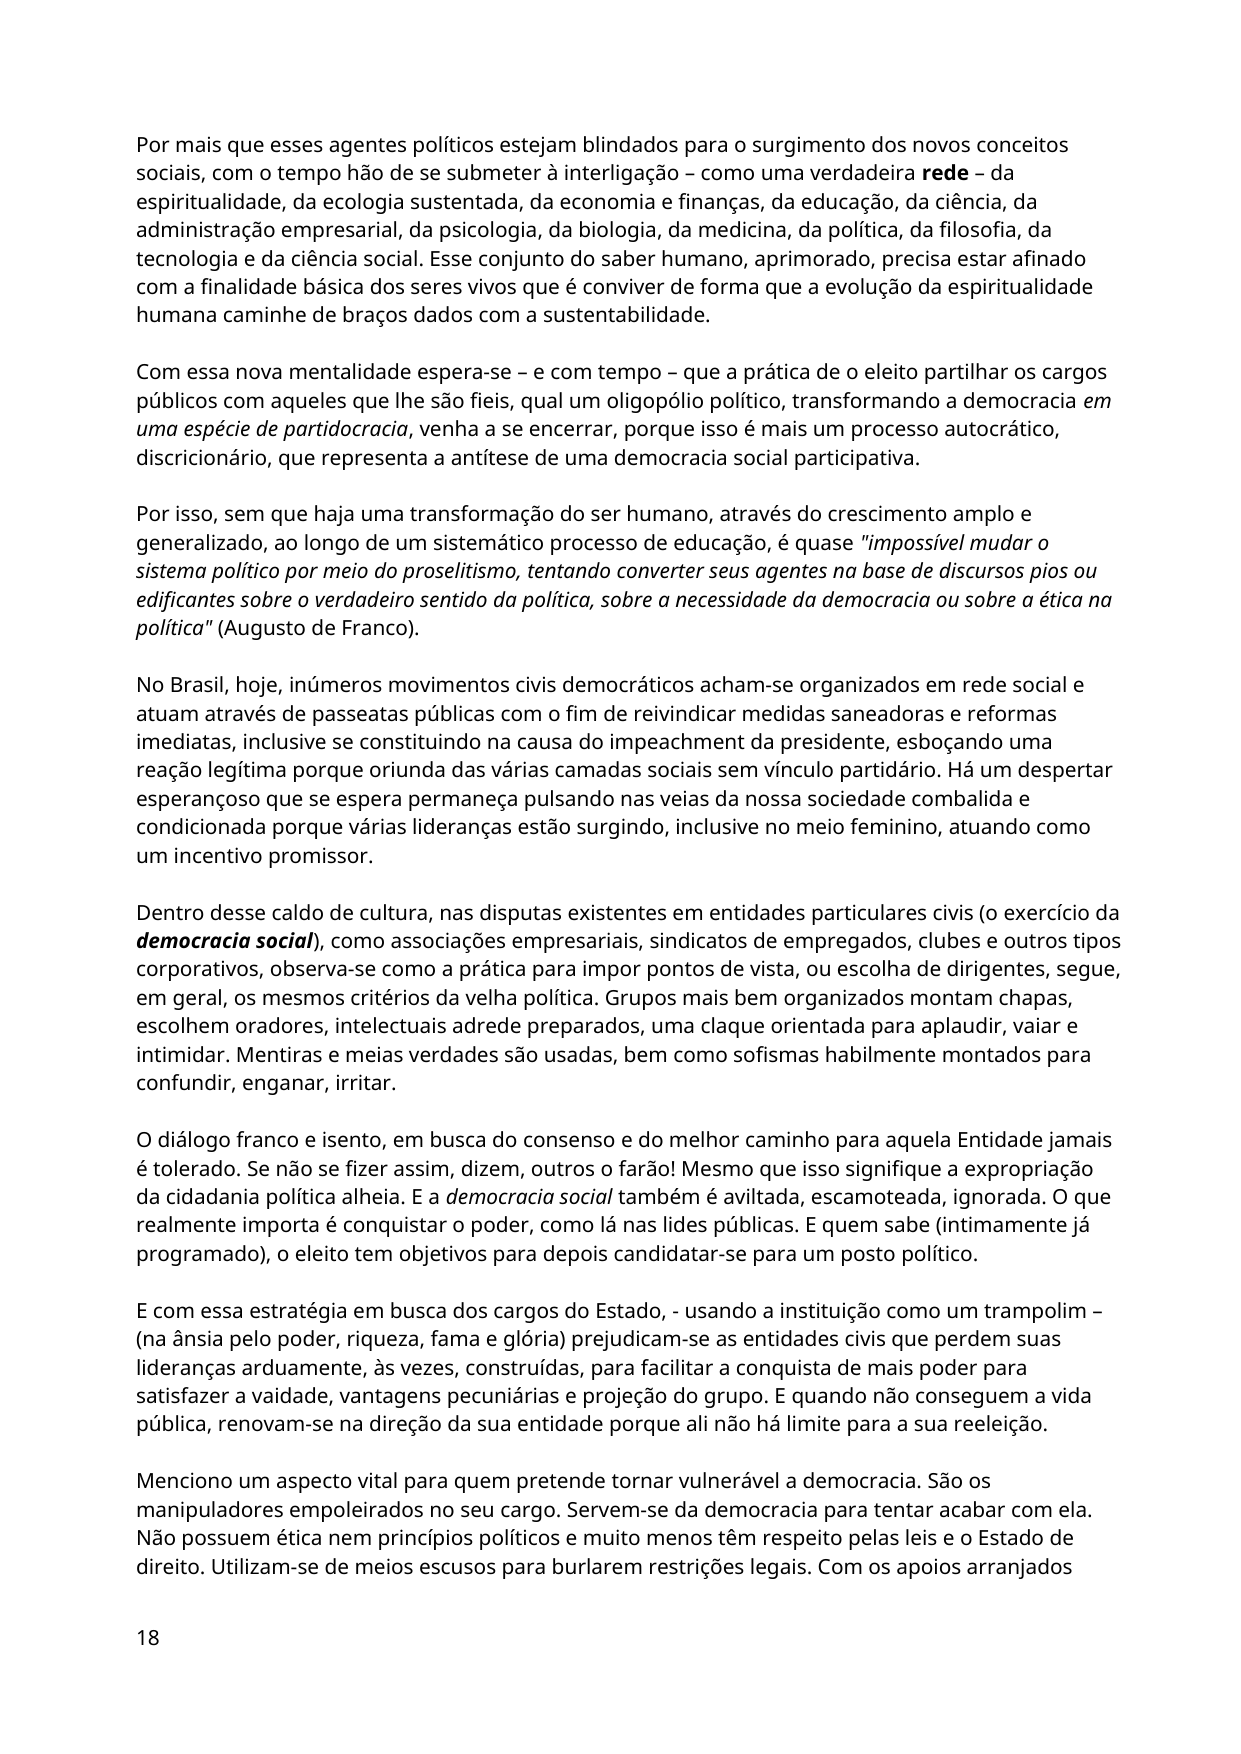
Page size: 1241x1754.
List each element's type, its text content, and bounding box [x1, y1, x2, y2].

text E com essa estratégia em busca dos cargos do Estado, - usando a instituição como um trampolim – (na ânsia pelo poder, riqueza, fama e glória) prejudicam-se as entidades civis que perdem suas lideranças arduamente, às vezes, construídas, para facilitar a conquista de mais poder para satisfazer a vaidade, vantagens pecuniárias e projeção do grupo. E quando não conseguem a vida pública, renovam-se na direção da sua entidade porque ali não há limite para a sua reeleição. [136, 1296, 1122, 1438]
text Por mais que esses agentes políticos estejam blindados para o surgimento dos novos conceitos sociais, com o tempo hão de se submeter à interligação – como uma verdadeira rede – da espiritualidade, da ecologia sustentada, da economia e finanças, da educação, da ciência, da administração empresarial, da psicologia, da biologia, da medicina, da política, da filosofia, da tecnologia e da ciência social. Esse conjunto do saber humano, aprimorado, precisa estar afinado com a finalidade básica dos seres vivos que é conviver de forma que a evolução da espiritualidade humana caminhe de braços dados com a sustentabilidade. [136, 130, 1122, 329]
text Por isso, sem que haja uma transformação do ser humano, através do crescimento amplo e generalizado, ao longo de um sistemático processo de educação, é quase "impossível mudar o sistema político por meio do proselitismo, tentando converter seus agentes na base de discursos pios ou edificantes sobre o verdadeiro sentido da política, sobre a necessidade da democracia ou sobre a ética na política" (Augusto de Franco). [136, 499, 1122, 642]
text No Brasil, hoje, inúmeros movimentos civis democráticos acham-se organizados em rede social e atuam através de passeatas públicas com o fim de reivindicar medidas saneadoras e reformas imediatas, inclusive se constituindo na causa do impeachment da presidente, esboçando uma reação legítima porque oriunda das várias camadas sociais sem vínculo partidário. Há um despertar esperançoso que se espera permaneça pulsando nas veias da nossa sociedade combalida e condicionada porque várias lideranças estão surgindo, inclusive no meio feminino, atuando como um incentivo promissor. [136, 670, 1122, 869]
text Dentro desse caldo de cultura, nas disputas existentes em entidades particulares civis (o exercício da democracia social), como associações empresariais, sindicatos de empregados, clubes e outros tipos corporativos, observa-se como a prática para impor pontos de vista, ou escolha de dirigentes, segue, em geral, os mesmos critérios da velha política. Grupos mais bem organizados montam chapas, escolhem oradores, intelectuais adrede preparados, uma claque orientada para aplaudir, vaiar e intimidar. Mentiras e meias verdades são usadas, bem como sofismas habilmente montados para confundir, enganar, irritar. [136, 898, 1122, 1097]
text Com essa nova mentalidade espera-se – e com tempo – que a prática de o eleito partilhar os cargos públicos com aqueles que lhe são fieis, qual um oligopólio político, transformando a democracia em uma espécie de partidocracia, venha a se encerrar, porque isso é mais um processo autocrático, discricionário, que representa a antítese de uma democracia social participativa. [136, 357, 1122, 471]
text O diálogo franco e isento, em busca do consenso e do melhor caminho para aquela Entidade jamais é tolerado. Se não se fizer assim, dizem, outros o farão! Mesmo que isso signifique a expropriação da cidadania política alheia. E a democracia social também é aviltada, escamoteada, ignorada. O que realmente importa é conquistar o poder, como lá nas lides públicas. E quem sabe (intimamente já programado), o eleito tem objetivos para depois candidatar-se para um posto político. [136, 1125, 1122, 1267]
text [136, 1466, 1122, 1580]
